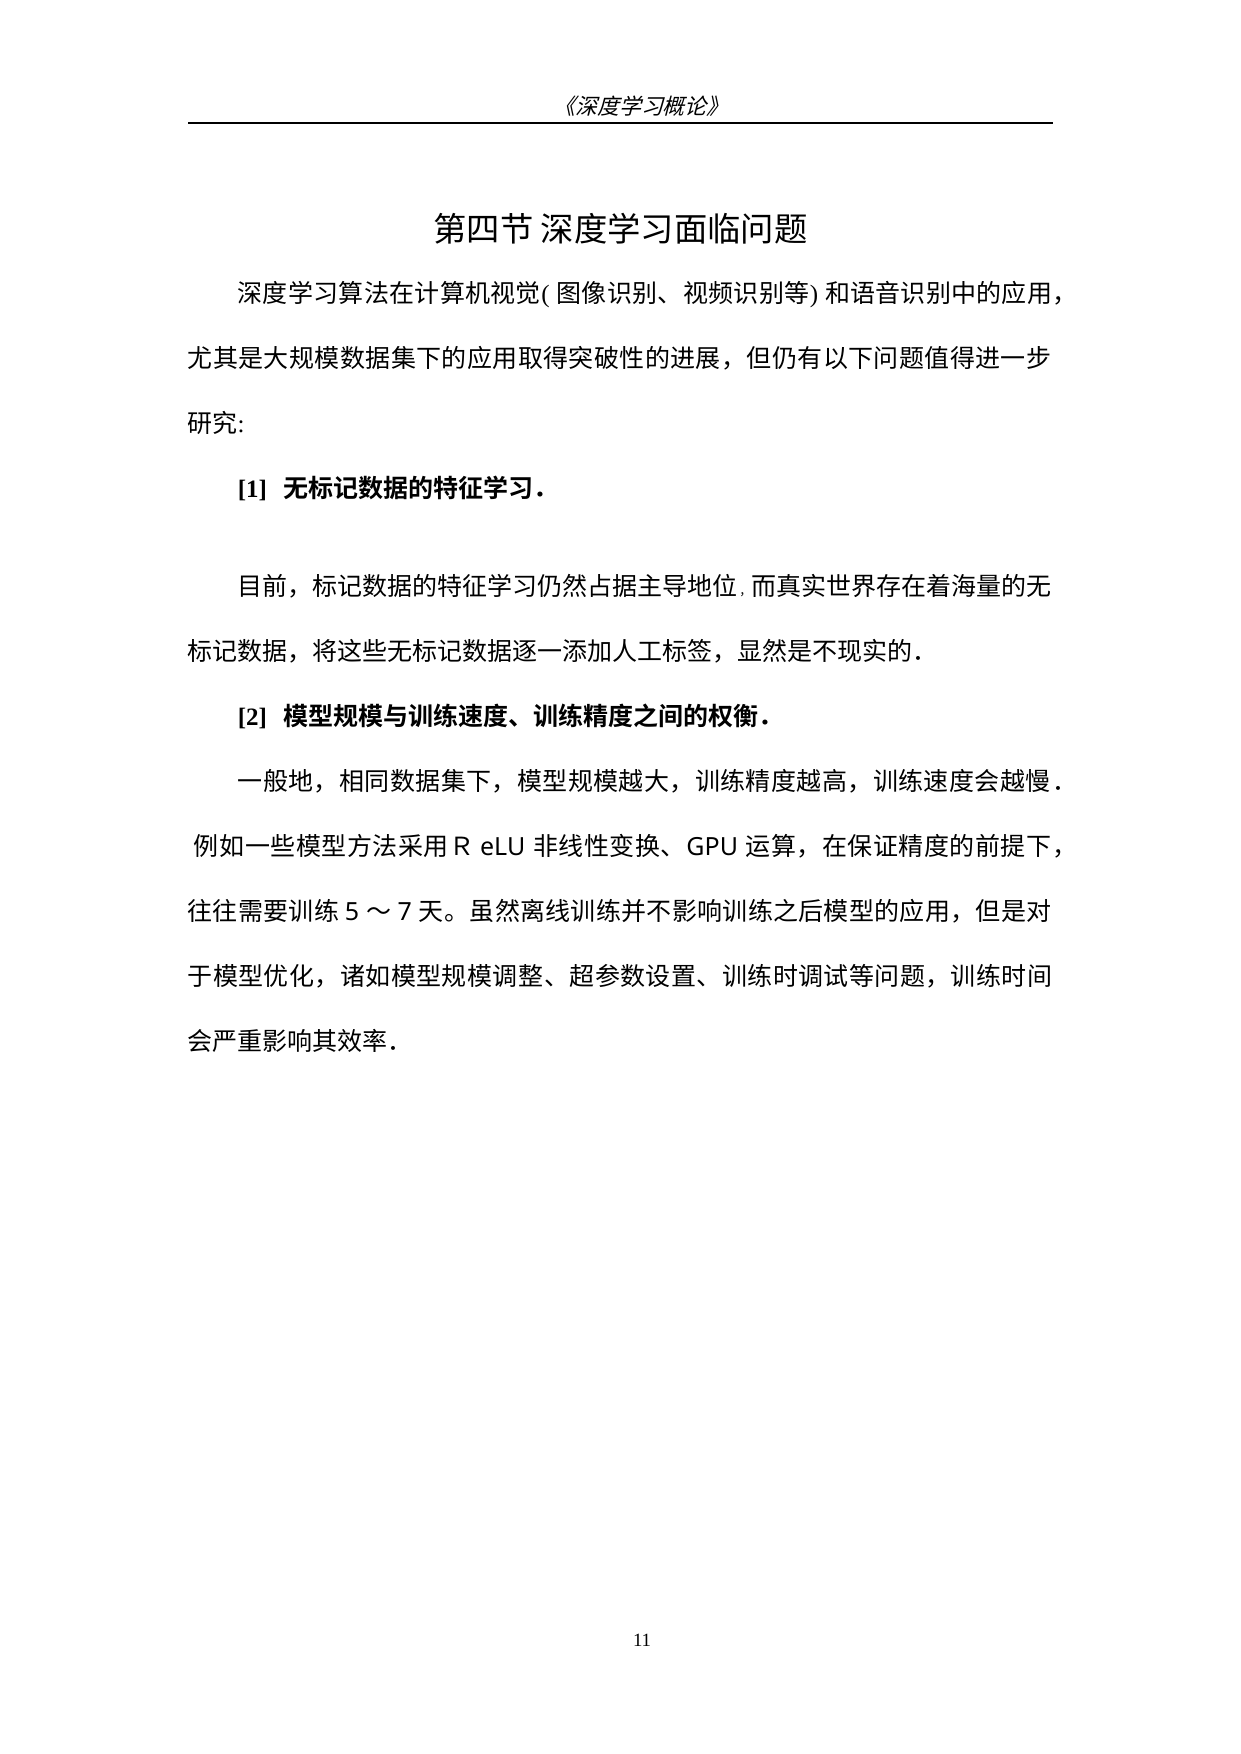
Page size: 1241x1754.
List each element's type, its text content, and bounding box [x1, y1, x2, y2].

text 一般地，相同数据集下，模型规模越大，训练精度越高，训练速度会越慢． 例如一些模型方法采用ＲeLU 非线性变换、GPU 运算，在保证精度的前提下，往往需要训练5 ～ 7 天。虽然离线训练并不影响训练之后模型的应用，但是对于模型优化，诸如模型规模调整、超参数设置、训练时调试等问题，训练时间会严重影响其效率． [187, 747, 1053, 1072]
list 模型规模与训练速度、训练精度之间的权衡． [238, 682, 1053, 747]
list 无标记数据的特征学习． [238, 454, 1053, 519]
text 深度学习算法在计算机视觉( 图像识别、视频识别等) 和语音识别中的应用，尤其是大规模数据集下的应用取得突破性的进展，但仍有以下问题值得进一步研究: [187, 259, 1053, 454]
text 第四节 深度学习面临问题 [187, 194, 1053, 259]
text 目前，标记数据的特征学习仍然占据主导地位，而真实世界存在着海量的无标记数据，将这些无标记数据逐一添加人工标签，显然是不现实的． [187, 552, 1053, 682]
